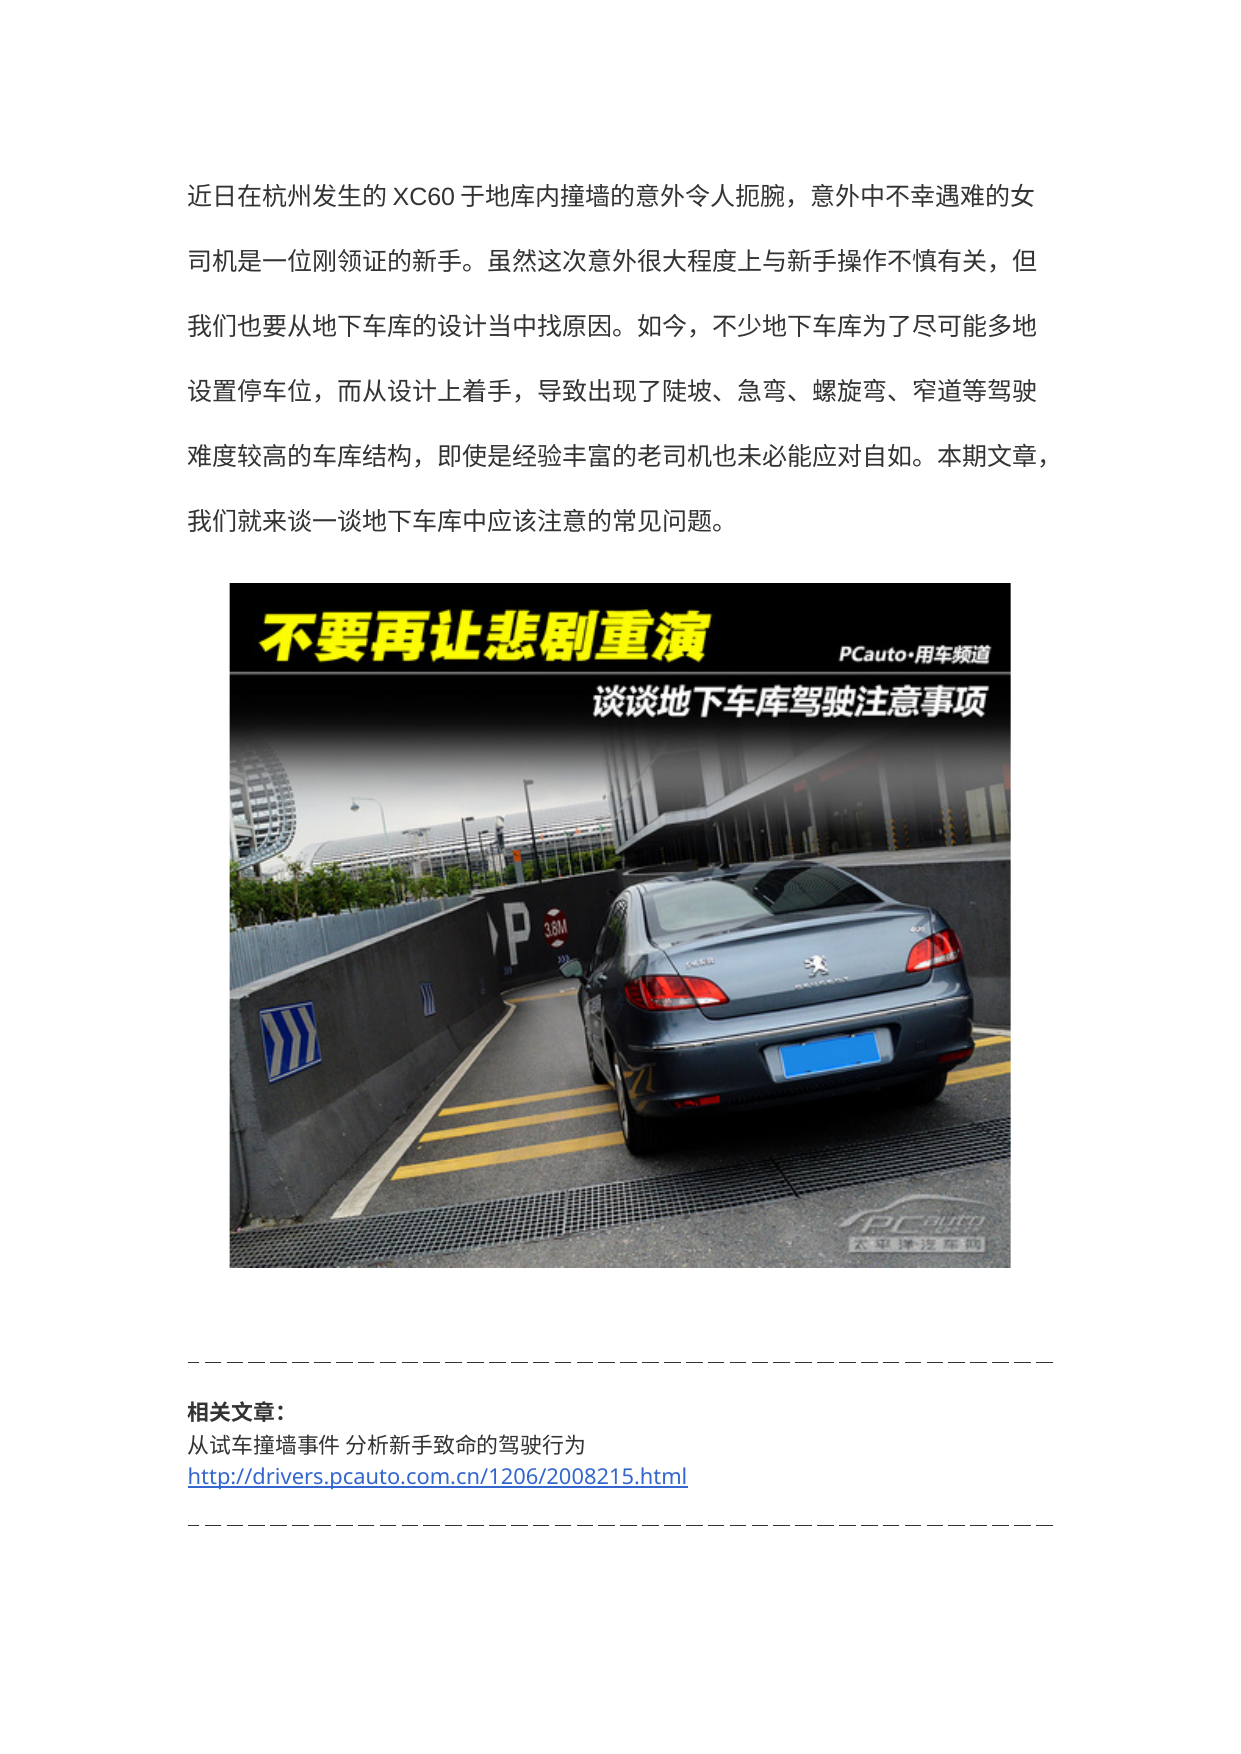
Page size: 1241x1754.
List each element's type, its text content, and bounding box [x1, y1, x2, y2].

text 相关文章： [187, 1395, 1053, 1427]
picture [229, 583, 1011, 1268]
text 近日在杭州发生的XC60于地库内撞墙的意外令人扼腕，意外中不幸遇难的女司机是一位刚领证的新手。虽然这次意外很大程度上与新手操作不慎有关，但我们也要从地下车库的设计当中找原因。如今，不少地下车库为了尽可能多地设置停车位，而从设计上着手，导致出现了陡坡、急弯、螺旋弯、窄道等驾驶难度较高的车库结构，即使是经验丰富的老司机也未必能应对自如。本期文章，我们就来谈一谈地下车库中应该注意的常见问题。 [187, 162, 1053, 552]
text 从试车撞墙事件 分析新手致命的驾驶行为 http://drivers.pcauto.com.cn/1206/2008215.html [187, 1427, 1053, 1492]
